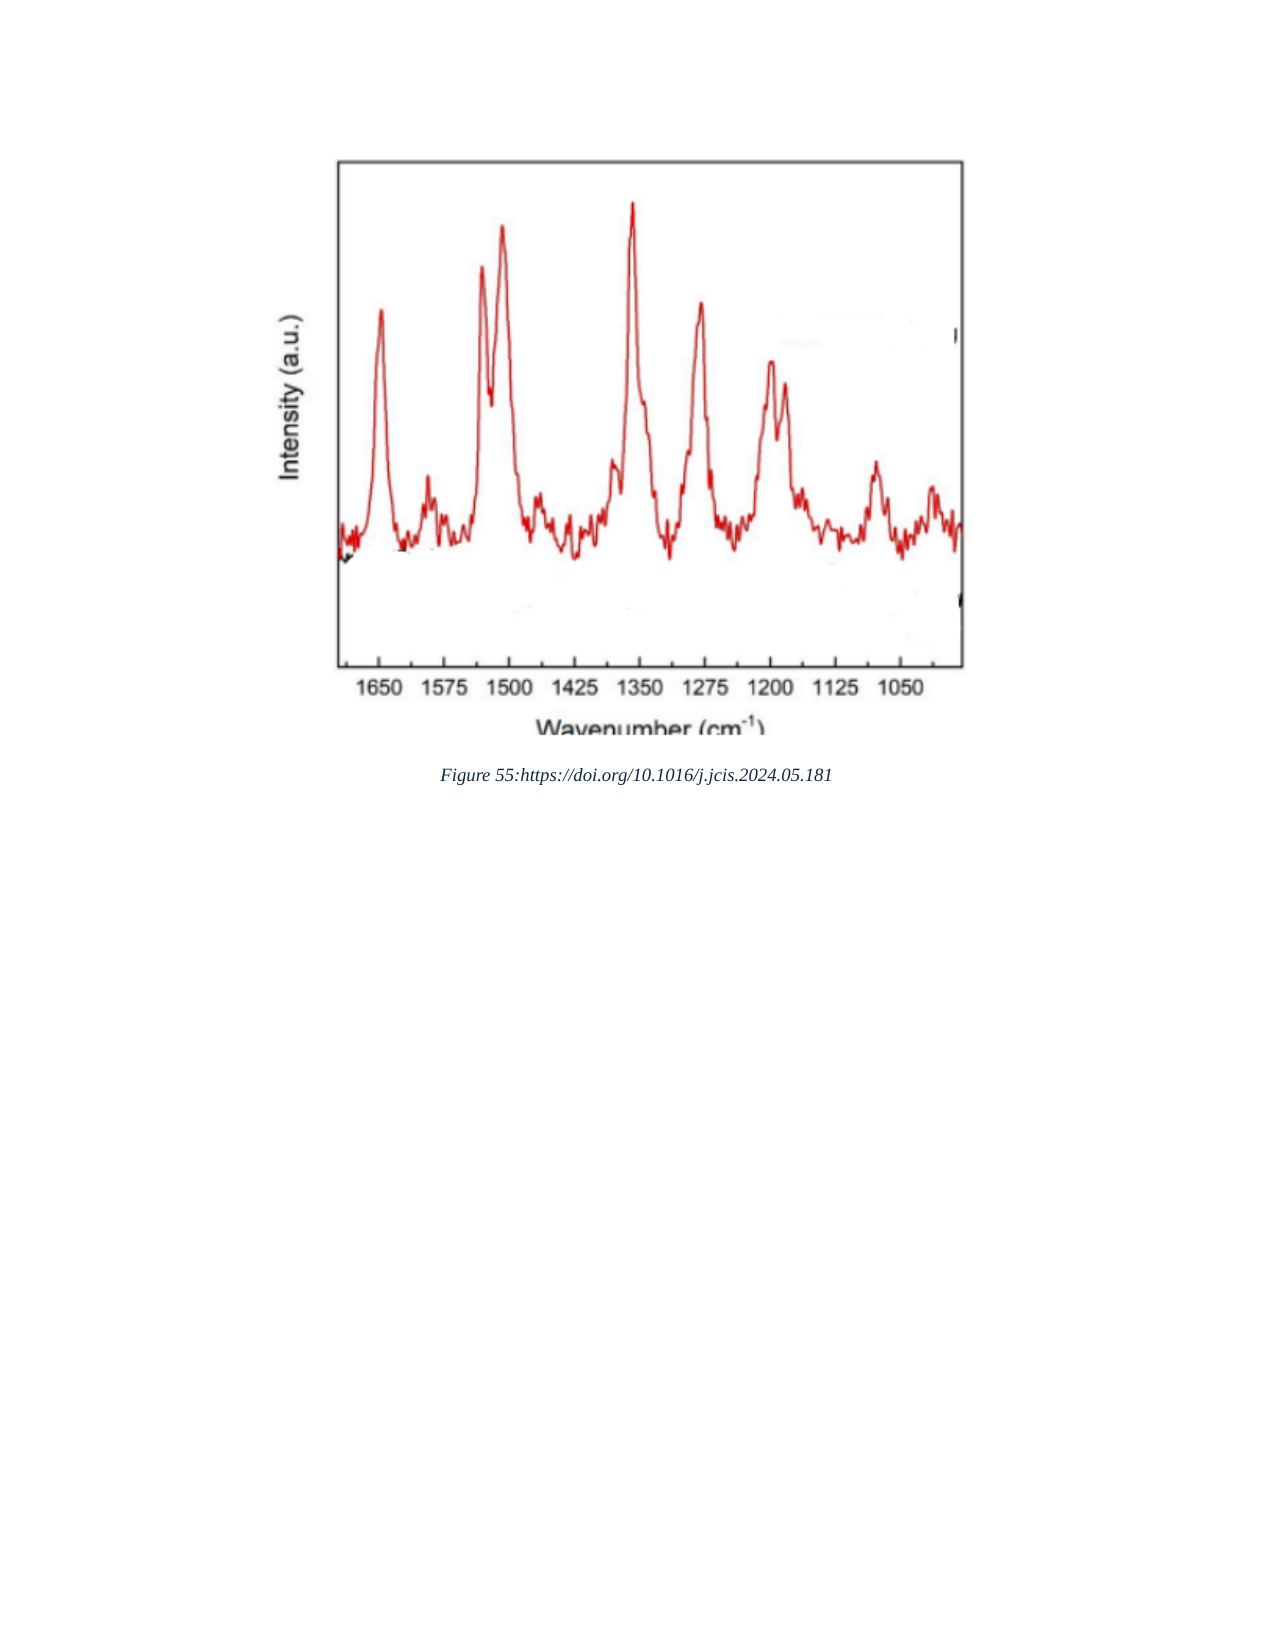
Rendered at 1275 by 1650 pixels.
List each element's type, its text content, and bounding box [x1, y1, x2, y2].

picture [272, 150, 1003, 743]
text Figure 55:https://doi.org/10.1016/j.jcis.2024.05.181 [150, 764, 1125, 786]
